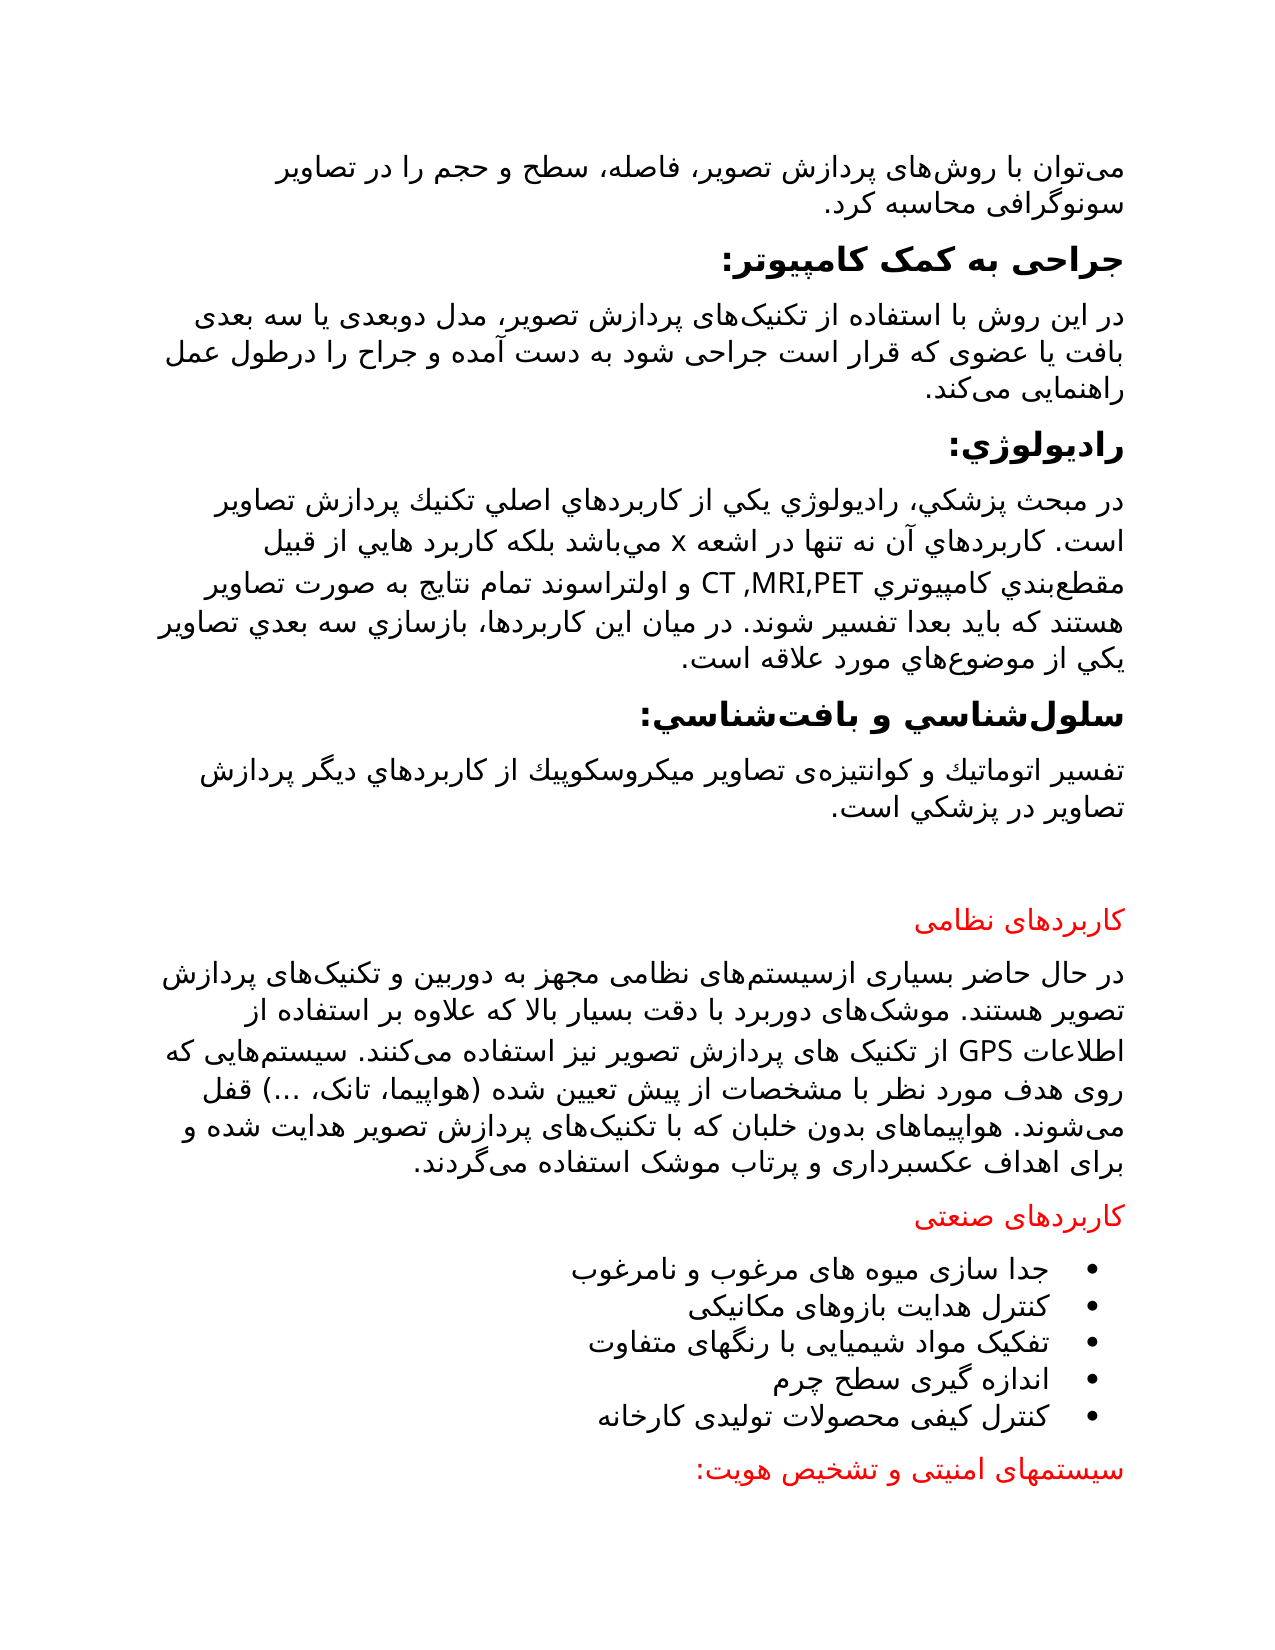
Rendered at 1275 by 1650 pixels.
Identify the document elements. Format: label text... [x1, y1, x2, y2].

text در مبحث پزشكي، راديولوژي يكي از كاربردهاي اصلي تكنيك پردازش تصاوير است. كاربردهاي آن نه تنها در اشعه x مي‌باشد بلكه كاربرد هايي از قبيل مقطع‌بندي كامپيوتري CT ,MRI,PET و اولتراسوند تمام نتايج به صورت تصاوير هستند كه بايد بعدا تفسير شوند. در ميان اين كاربردها، بازسازي سه بعدي تصاوير يكي از موضوع‌هاي مورد علاقه است. [150, 484, 1125, 676]
list کنترل کيفی محصولات توليدی کارخانه [150, 1399, 1087, 1433]
text کاربردهای صنعتی [150, 1199, 1125, 1233]
text در اين روش با استفاده از تکنيک‌های پردازش تصوير، مدل دوبعدی يا سه بعدی بافت يا عضوی که قرار است جراحی شود به دست آمده و جراح را درطول عمل راهنمايی می‌کند. [150, 298, 1125, 406]
list اندازه گيری سطح چرم [150, 1362, 1087, 1396]
text راديولوژي: [150, 425, 1125, 464]
list جدا سازی ميوه های مرغوب و نامرغوب [150, 1252, 1087, 1286]
text سيستمهای امنيتی و تشخيص هويت: [150, 1452, 1125, 1486]
text در حال حاضر بسياری ازسيستم‌های نظامی مجهز به دوربين و تکنيک‌های پردازش تصوير هستند. موشک‌های دوربرد با دقت بسيار بالا که علاوه بر استفاده از اطلاعات GPS از تکنيک های پردازش تصوير نيز استفاده می‌کنند. سيستم‌هايی که روی هدف مورد نظر با مشخصات از پيش تعيين شده (هواپيما، تانک، ...) قفل می‌شوند. هواپيماهای بدون خلبان که با تکنيک‌های پردازش تصوير هدايت شده و برای اهداف عکسبرداری و پرتاب موشک استفاده می‌گردند. [150, 957, 1125, 1179]
list تفکيک مواد شيميايی با رنگهای متفاوت [150, 1326, 1087, 1359]
text سلول‌شناسي و بافت‌شناسي: [150, 695, 1125, 734]
text می‌توان با روش‌های پردازش تصوير، فاصله، سطح و حجم را در تصاوير سونوگرافی محاسبه کرد. [150, 150, 1125, 221]
text جراحی به کمک کامپيوتر: [150, 240, 1125, 279]
text تفسير اتوماتيك و كوانتيزه‌ی تصاوير ميكروسكوپيك از كاربردهاي ديگر پردازش تصاوير در پزشكي است. [150, 754, 1125, 824]
text کاربردهای نظامی [150, 903, 1125, 937]
list کنترل هدايت بازوهای مکانيکی [150, 1289, 1087, 1323]
